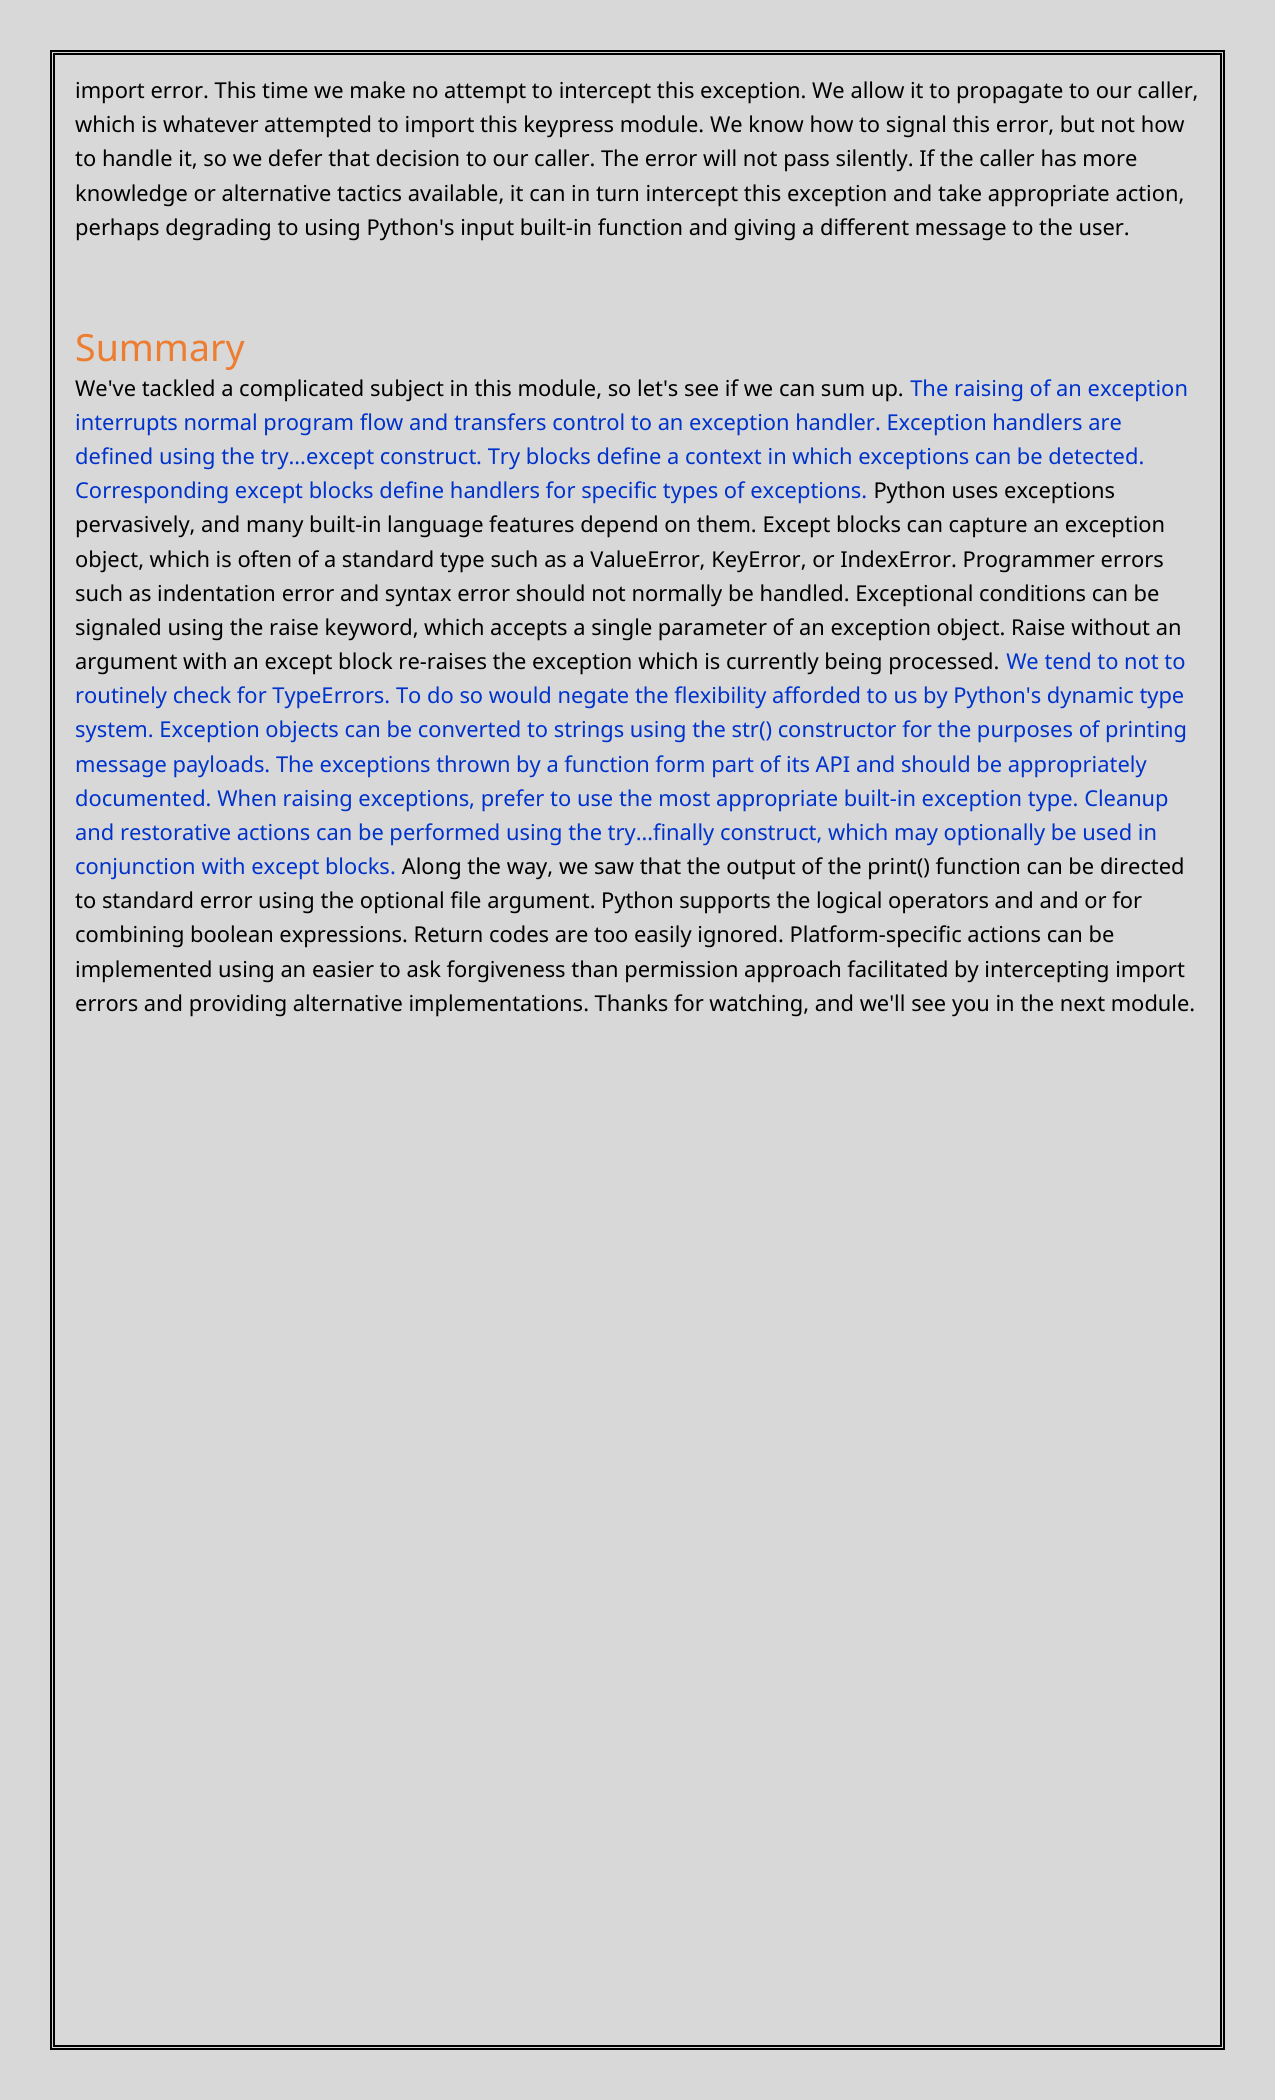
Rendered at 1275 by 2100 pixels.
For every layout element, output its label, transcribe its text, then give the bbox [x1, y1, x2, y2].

subtitle Summary [75, 322, 1200, 373]
text We've tackled a complicated subject in this module, so let's see if we can sum up. The raising of an exception interrupts normal program flow and transfers control to an exception handler. Exception handlers are defined using the try…except construct. Try blocks define a context in which exceptions can be detected. Corresponding except blocks define handlers for specific types of exceptions. Python uses exceptions pervasively, and many built-in language features depend on them. Except blocks can capture an exception object, which is often of a standard type such as a ValueError, KeyError, or IndexError. Programmer errors such as indentation error and syntax error should not normally be handled. Exceptional conditions can be signaled using the raise keyword, which accepts a single parameter of an exception object. Raise without an argument with an except block re-raises the exception which is currently being processed. We tend to not to routinely check for TypeErrors. To do so would negate the flexibility afforded to us by Python's dynamic type system. Exception objects can be converted to strings using the str() constructor for the purposes of printing message payloads. The exceptions thrown by a function form part of its API and should be appropriately documented. When raising exceptions, prefer to use the most appropriate built-in exception type. Cleanup and restorative actions can be performed using the try…finally construct, which may optionally be used in conjunction with except blocks. Along the way, we saw that the output of the print() function can be directed to standard error using the optional file argument. Python supports the logical operators and and or for combining boolean expressions. Return codes are too easily ignored. Platform-specific actions can be implemented using an easier to ask forgiveness than permission approach facilitated by intercepting import errors and providing alternative implementations. Thanks for watching, and we'll see you in the next module. [75, 373, 1200, 1017]
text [75, 75, 1200, 241]
